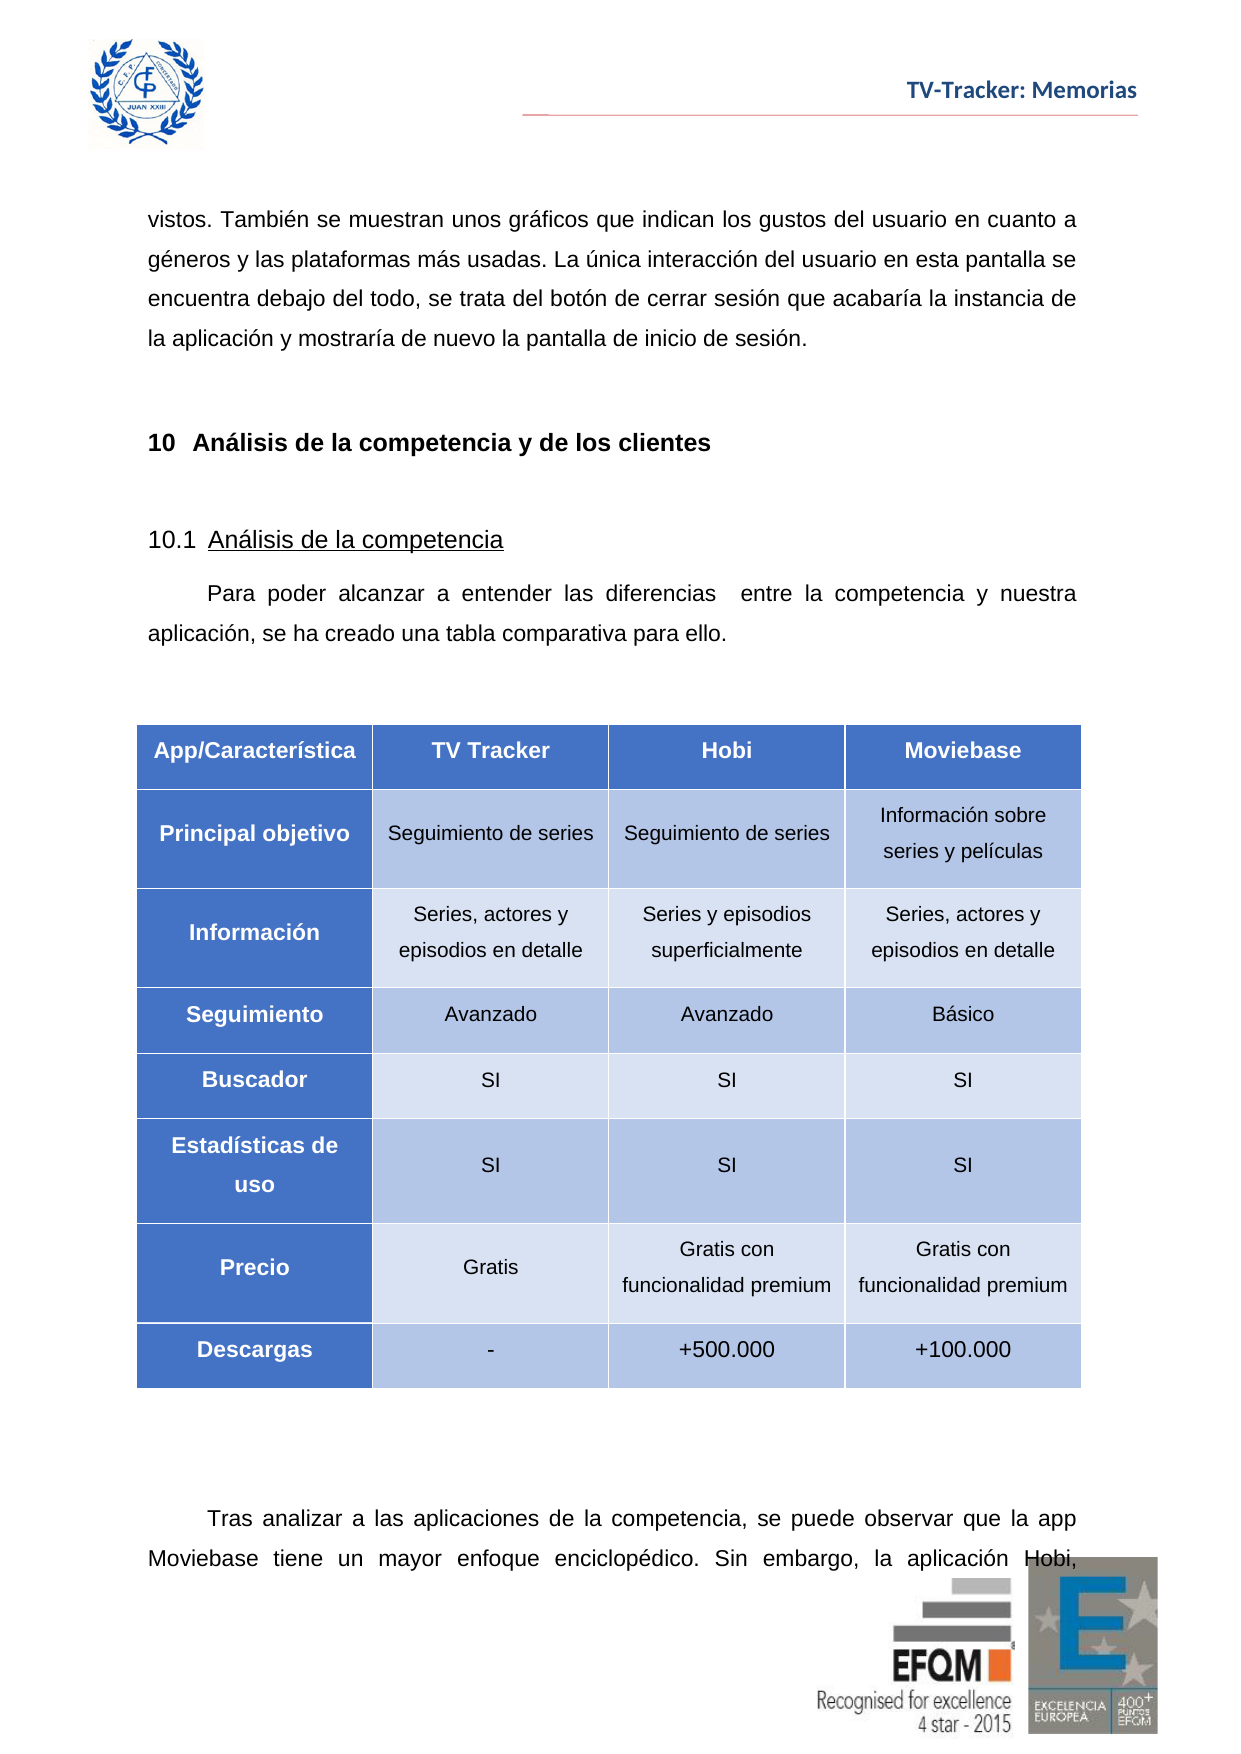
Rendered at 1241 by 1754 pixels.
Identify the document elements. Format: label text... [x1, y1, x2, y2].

subtitle Análisis de la competencia [148, 524, 1078, 553]
table_cell Básico [846, 988, 1081, 1053]
picture [87, 39, 206, 152]
table_cell Series, actores y episodios en detalle [846, 889, 1081, 987]
table_cell Seguimiento de series [373, 790, 608, 888]
table_cell Seguimiento [137, 988, 372, 1053]
picture [1028, 1557, 1158, 1734]
table_cell +500.000 [609, 1324, 844, 1388]
table_cell Buscador [137, 1054, 372, 1118]
table_header Hobi [609, 725, 844, 789]
table_cell Gratis con funcionalidad premium [609, 1224, 844, 1322]
table_cell SI [609, 1054, 844, 1118]
table_cell Gratis [373, 1224, 608, 1322]
table_cell Series, actores y episodios en detalle [373, 889, 608, 987]
table_cell +100.000 [846, 1324, 1081, 1388]
table_cell Información [137, 889, 372, 987]
table_cell SI [846, 1119, 1081, 1223]
table_header App/Característica [137, 725, 372, 789]
table_cell Descargas [137, 1324, 372, 1388]
table_cell Precio [137, 1224, 372, 1322]
table_cell SI [373, 1119, 608, 1223]
table_cell Gratis con funcionalidad premium [846, 1224, 1081, 1322]
subtitle Análisis de la competencia y de los clientes [148, 428, 1078, 457]
table_cell SI [373, 1054, 608, 1118]
table_cell Información sobre series y películas [846, 790, 1081, 888]
table_cell Series y episodios superficialmente [609, 889, 844, 987]
table_cell Estadísticas de uso [137, 1119, 372, 1223]
table_cell SI [846, 1054, 1081, 1118]
table_cell - [373, 1324, 608, 1388]
table_header Moviebase [846, 725, 1081, 789]
table_header TV Tracker [373, 725, 608, 789]
table_cell Principal objetivo [137, 790, 372, 888]
table_cell Avanzado [609, 988, 844, 1053]
text Para poder alcanzar a entender las diferencias entre la competencia y nuestra aplicación, se ha creado una tabla comparativa para ello. [148, 580, 1078, 646]
table_cell SI [609, 1119, 844, 1223]
table_cell Seguimiento de series [609, 790, 844, 888]
table_cell Avanzado [373, 988, 608, 1053]
